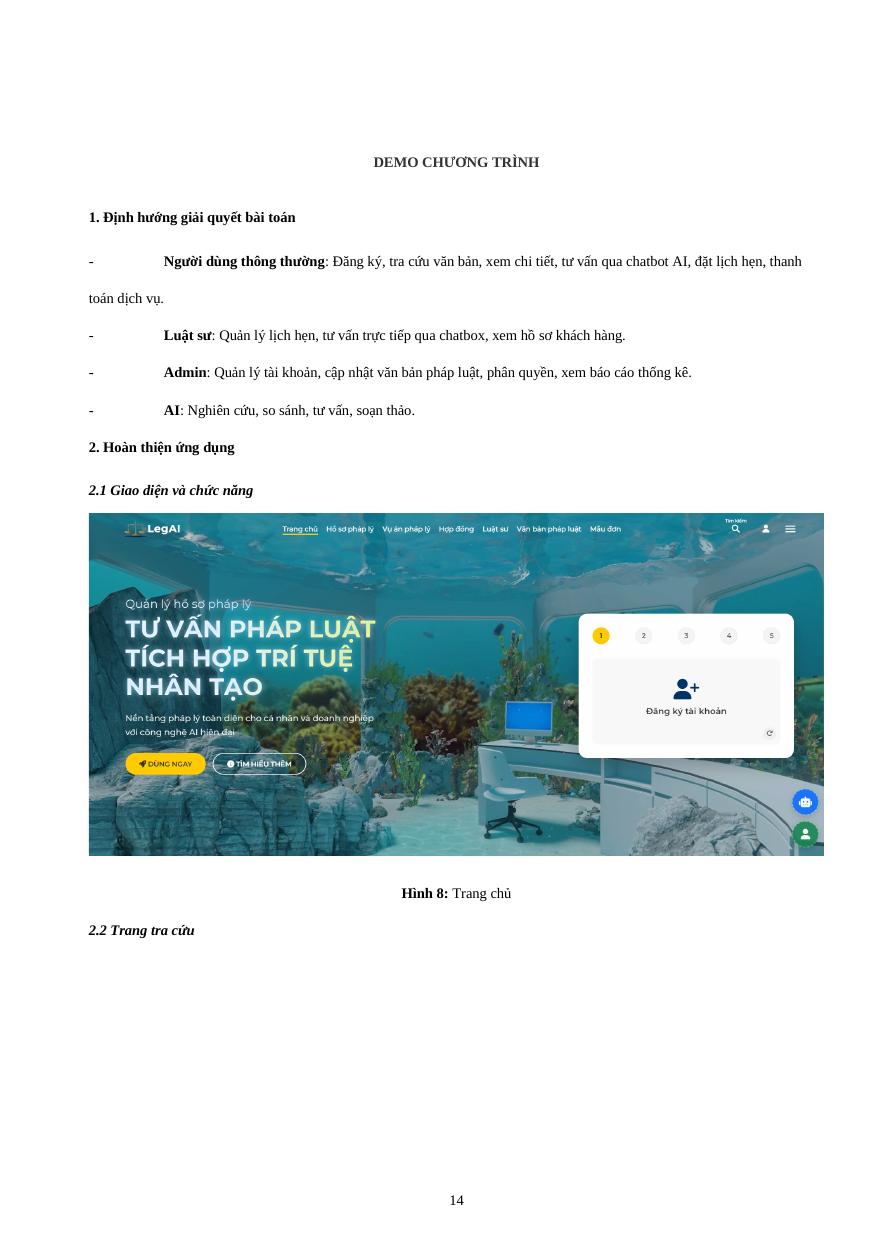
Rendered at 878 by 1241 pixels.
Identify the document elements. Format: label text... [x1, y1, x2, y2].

picture [88, 513, 824, 856]
text - AI: Nghiên cứu, so sánh, tư vấn, soạn thảo. [89, 389, 824, 418]
subtitle 2.2 Trang tra cứu [88, 910, 824, 939]
text Hình 8: Trang chủ [89, 873, 824, 902]
subtitle 1. Định hướng giải quyết bài toán [88, 197, 824, 226]
text - Người dùng thông thường: Đăng ký, tra cứu văn bản, xem chi tiết, tư vấn qua chatbot AI, đặt lịch hẹn, thanh toán dịch vụ. [88, 240, 824, 306]
subtitle 2.1 Giao diện và chức năng [88, 470, 824, 499]
text - Luật sư: Quản lý lịch hẹn, tư vấn trực tiếp qua chatbox, xem hồ sơ khách hàng. [88, 315, 824, 344]
text - Admin: Quản lý tài khoản, cập nhật văn bản pháp luật, phân quyền, xem báo cáo thống kê. [89, 352, 824, 381]
subtitle 2. Hoàn thiện ứng dụng [88, 427, 824, 456]
subtitle DEMO CHƯƠNG TRÌNH [88, 142, 824, 170]
